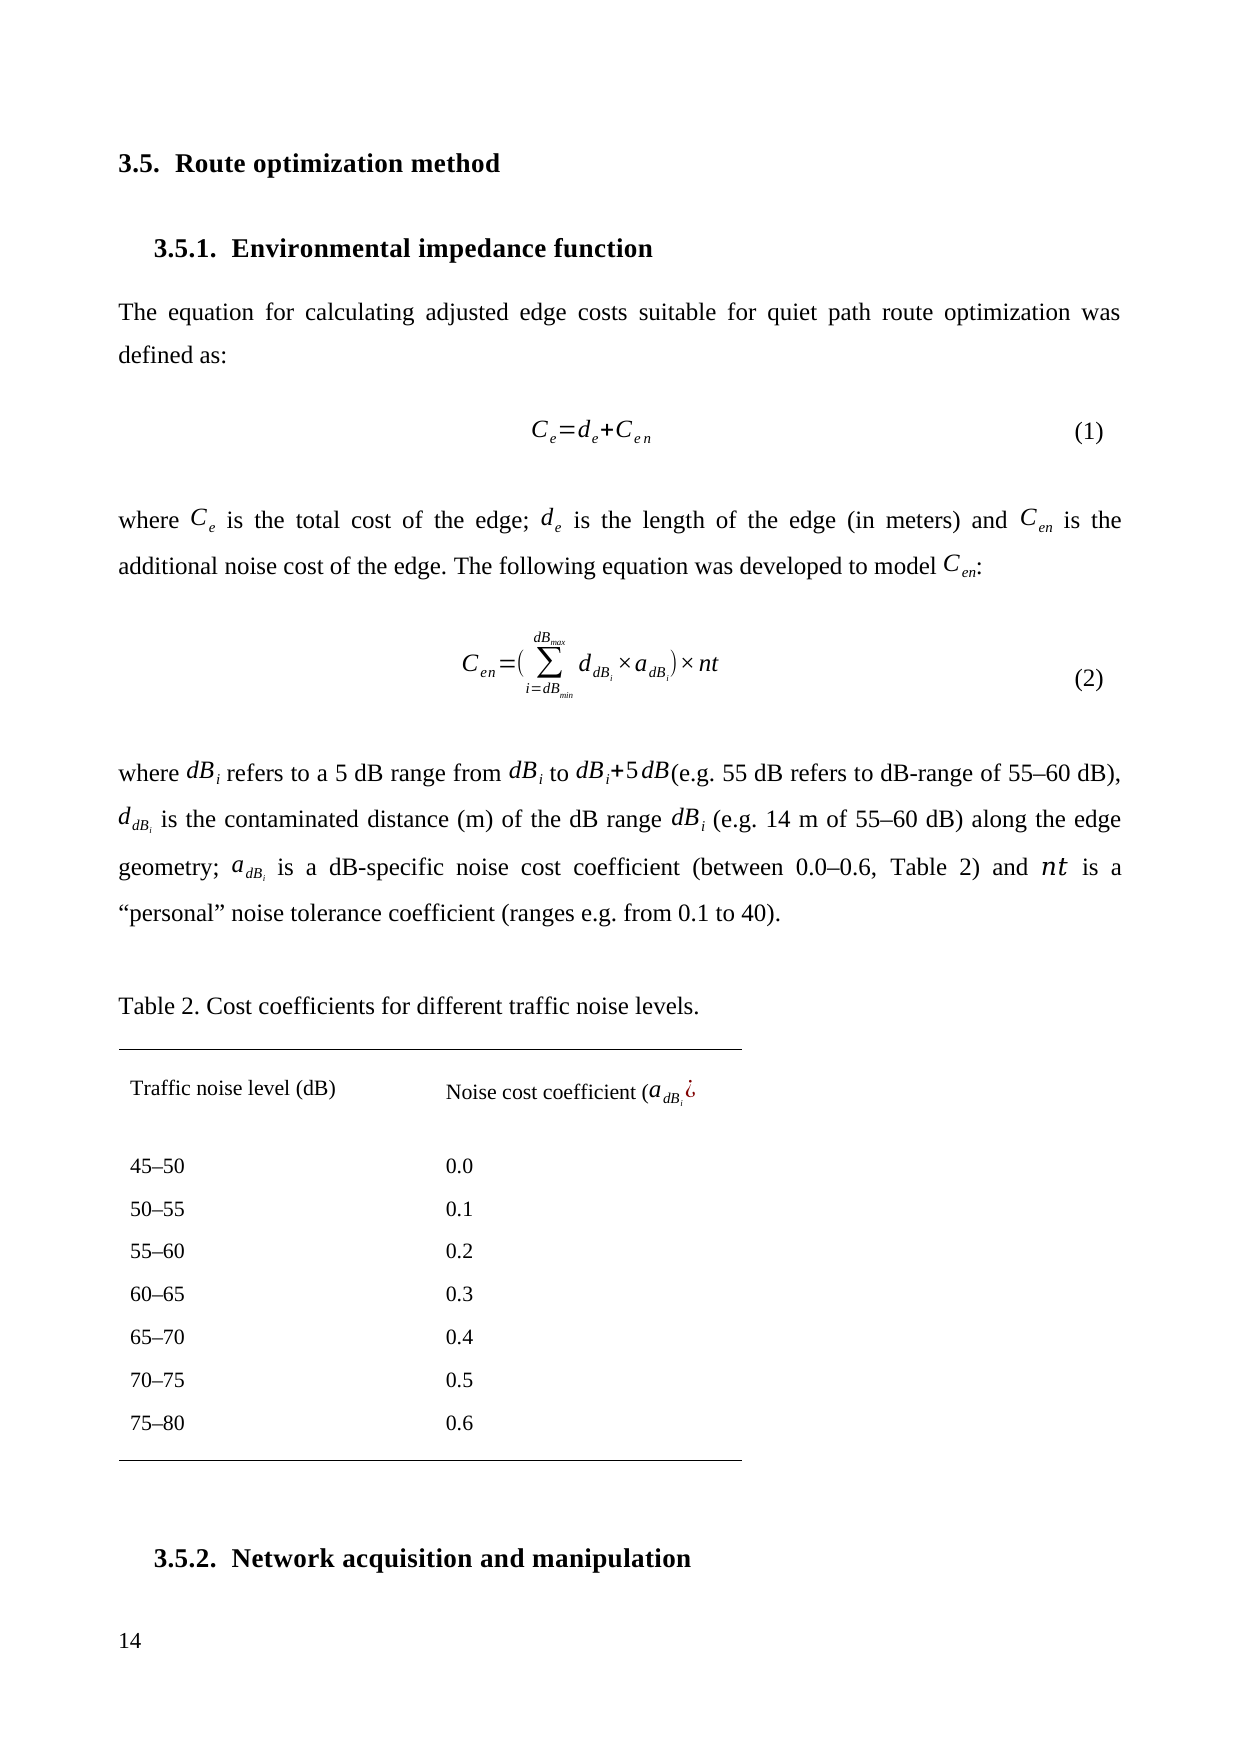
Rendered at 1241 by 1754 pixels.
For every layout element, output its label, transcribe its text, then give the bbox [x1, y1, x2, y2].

table_header (2) [1064, 615, 1127, 755]
table_cell 75–80 [119, 1394, 434, 1460]
table_cell 50–55 [119, 1179, 434, 1221]
table_cell 65–70 [119, 1308, 434, 1349]
table_cell 0.4 [435, 1308, 742, 1349]
table_cell 55–60 [119, 1222, 434, 1264]
table_header [119, 615, 1063, 755]
table_cell 0.2 [435, 1222, 742, 1264]
subtitle Route optimization method [118, 148, 1122, 179]
table_header (1) [1064, 403, 1121, 503]
table_cell 45–50 [119, 1128, 434, 1178]
table_cell 0.5 [435, 1351, 742, 1392]
table_cell 0.1 [435, 1179, 742, 1221]
table_header Noise cost coefficient ( [435, 1050, 742, 1127]
table_header Traffic noise level (dB) [119, 1050, 434, 1127]
table_cell 0.3 [435, 1265, 742, 1307]
text where is the total cost of the edge; is the length of the edge (in meters) and is the additional noise cost of the edge. The following equation was developed to model : [118, 504, 1122, 581]
table_cell 70–75 [119, 1351, 434, 1392]
subtitle Network acquisition and manipulation [118, 1542, 1122, 1573]
text The equation for calculating adjusted edge costs suitable for quiet path route optimization was defined as: [118, 297, 1122, 369]
table_cell 0.0 [435, 1128, 742, 1178]
table_header [119, 403, 1063, 503]
subtitle Environmental impedance function [118, 232, 1122, 263]
text Table 2. Cost coefficients for different traffic noise levels. [118, 991, 1122, 1020]
table_cell 60–65 [119, 1265, 434, 1307]
table_cell 0.6 [435, 1394, 742, 1460]
text where refers to a 5 dB range from to (e.g. 55 dB refers to dB-range of 55–60 dB), is the contaminated distance (m) of the dB range (e.g. 14 m of 55–60 dB) along the edge geometry; is a dB-specific noise cost coefficient (between 0.0–0.6, Table 2) and 𝑛𝑡 is a “personal” noise tolerance coefficient (ranges e.g. from 0.1 to 40). [118, 756, 1122, 927]
